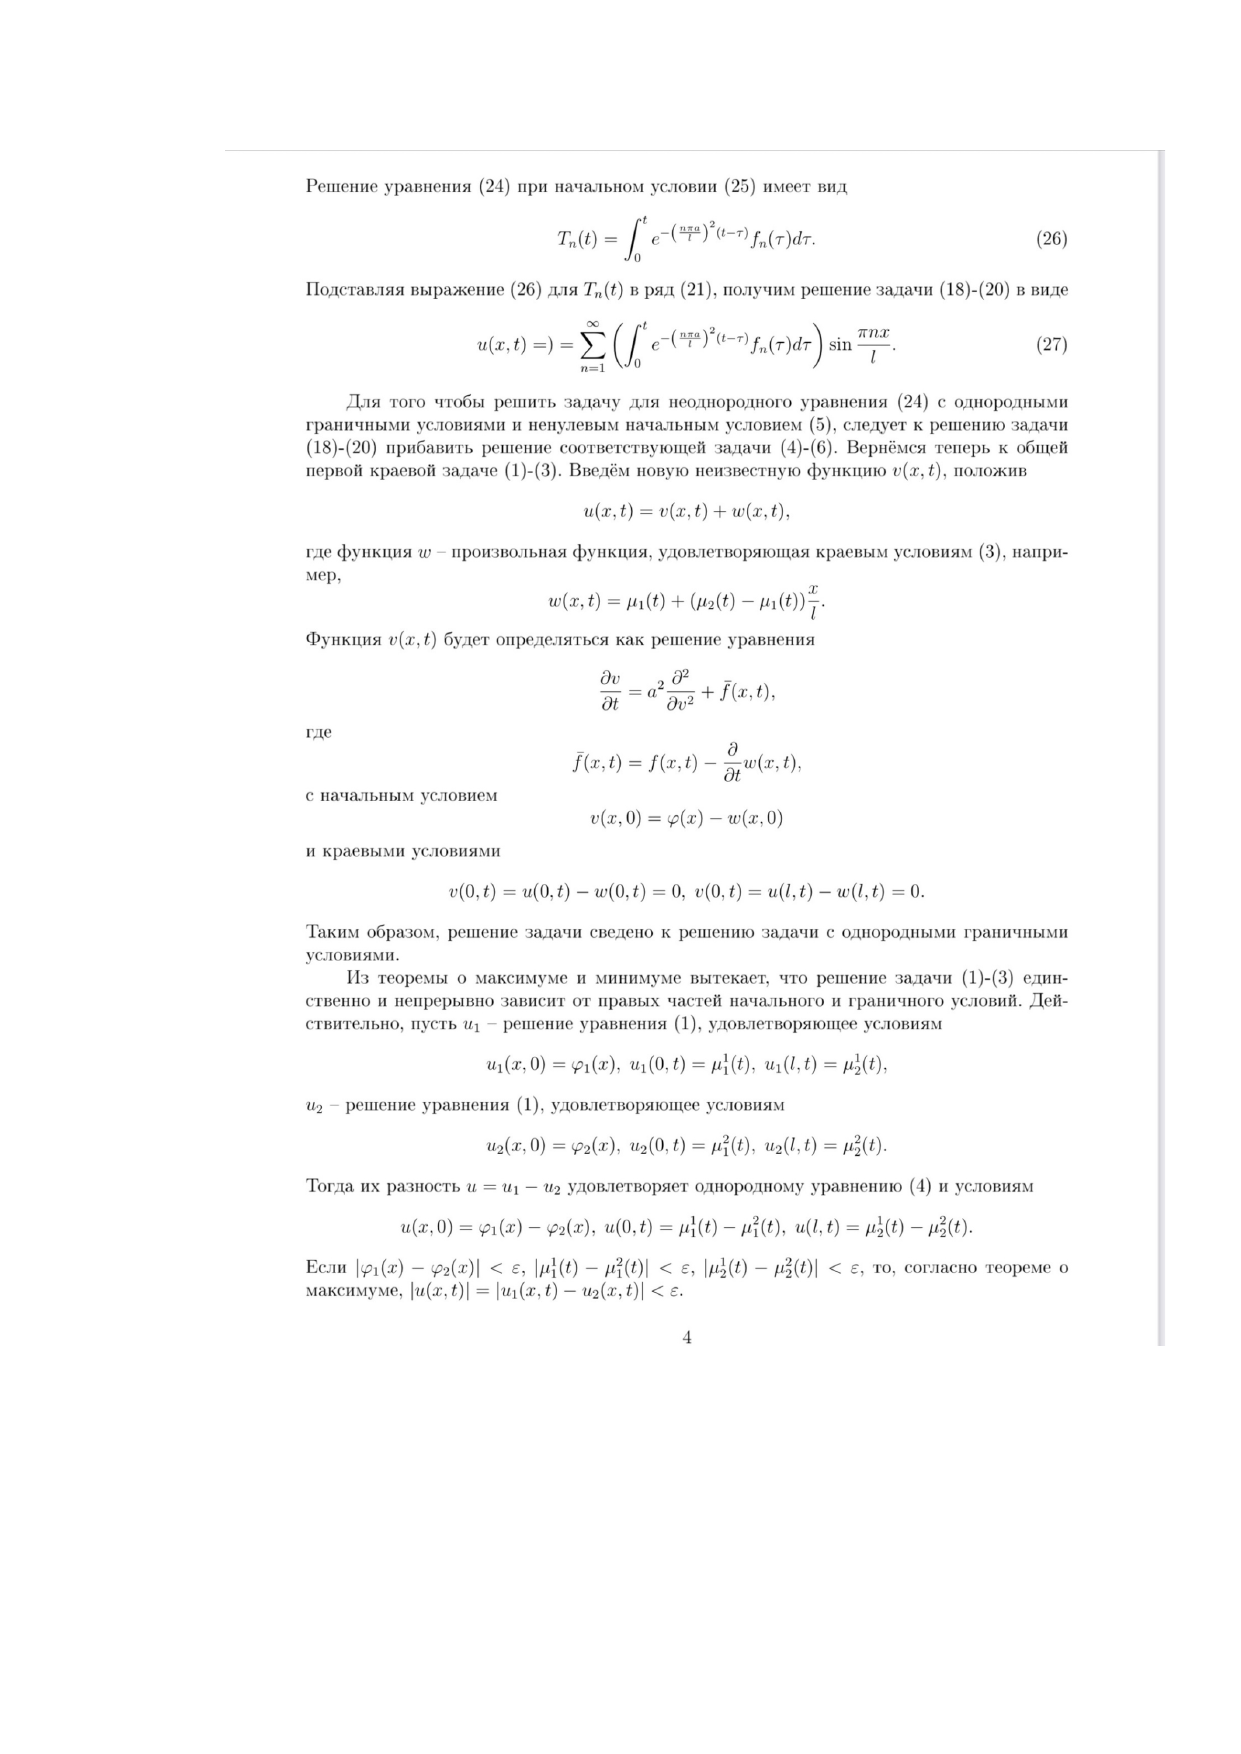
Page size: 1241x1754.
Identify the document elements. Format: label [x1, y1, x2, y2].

picture [225, 150, 1166, 1346]
